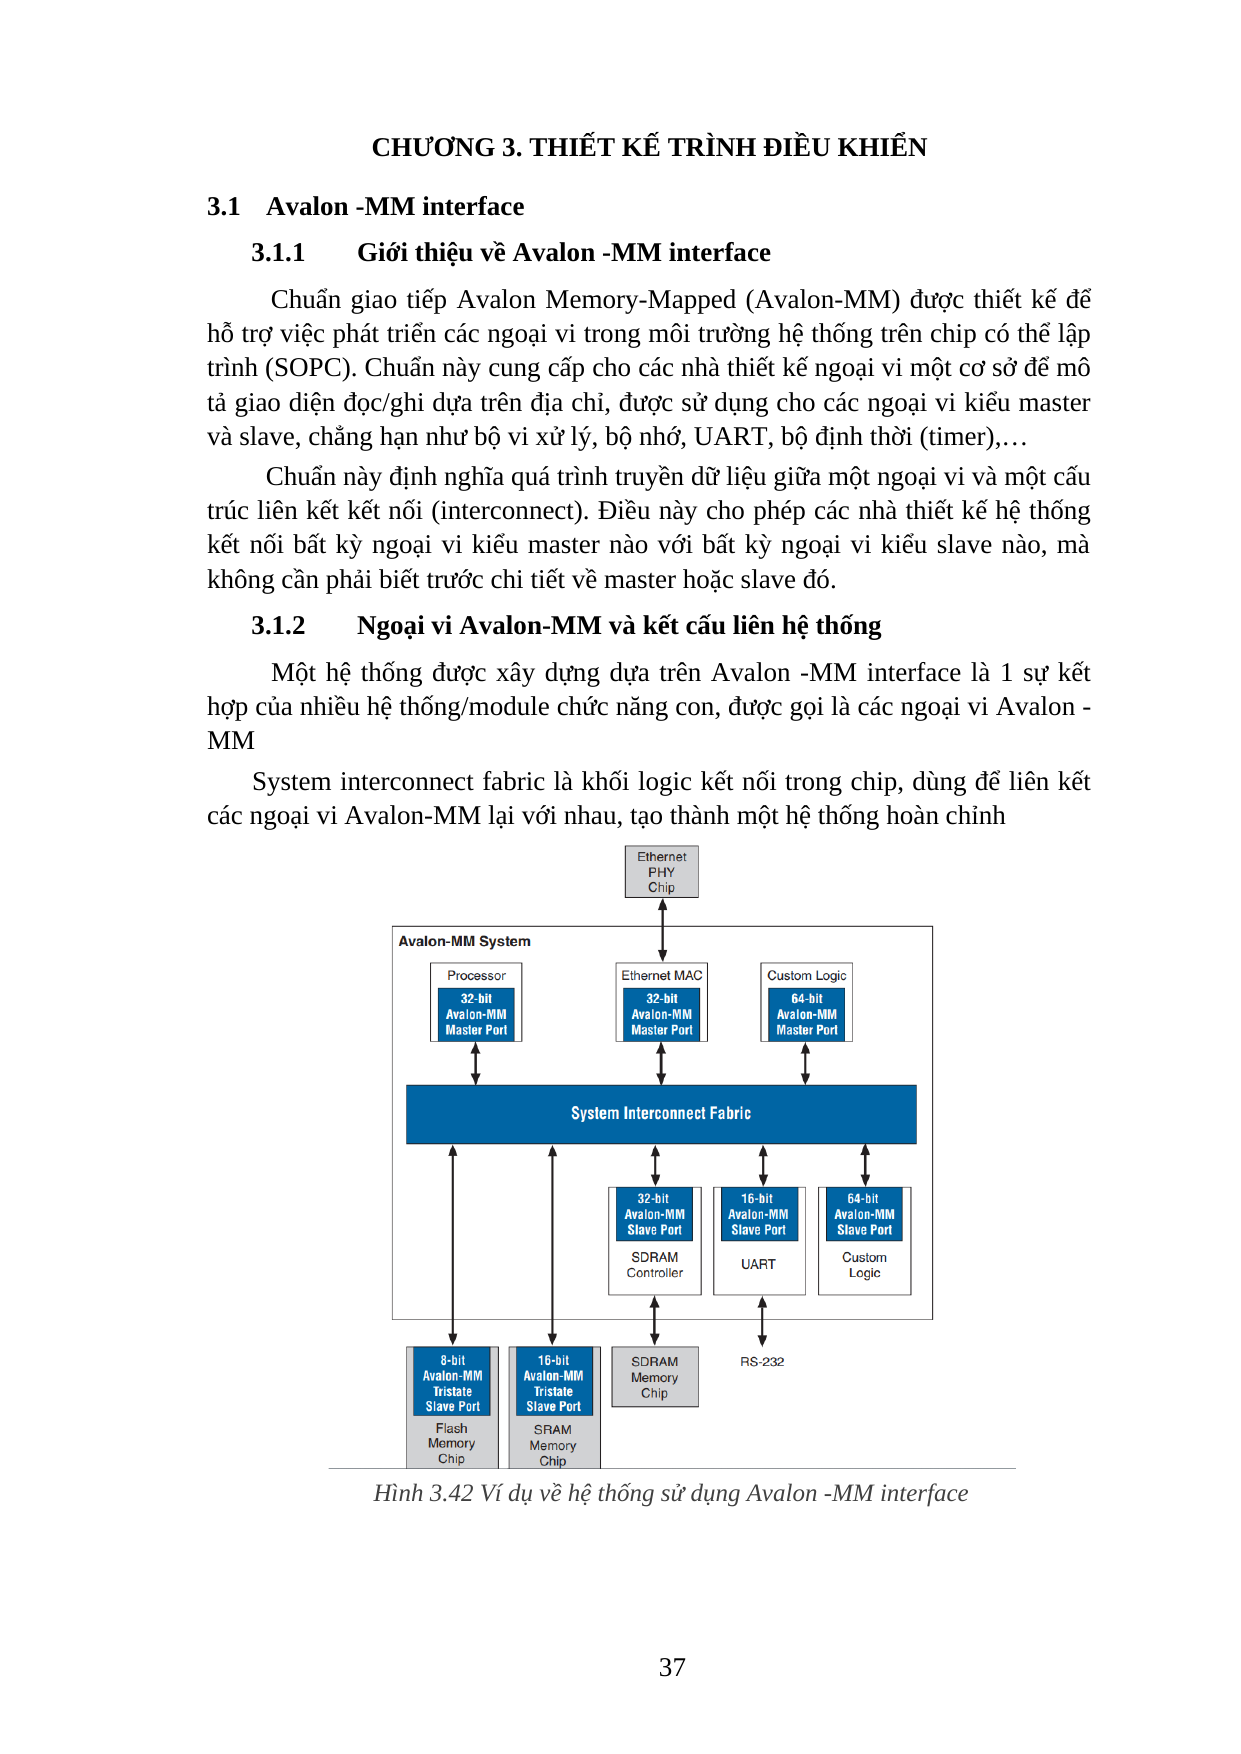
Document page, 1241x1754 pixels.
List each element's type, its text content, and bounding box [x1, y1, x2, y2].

text Chuẩn giao tiếp Avalon Memory-Mapped (Avalon-MM) được thiết kế để hỗ trợ việc phát triển các ngoại vi trong môi trường hệ thống trên chip có thể lập trình (SOPC). Chuẩn này cung cấp cho các nhà thiết kế ngoại vi một cơ sở để mô tả giao diện đọc/ghi dựa trên địa chỉ, được sử dụng cho các ngoại vi kiểu master và slave, chẳng hạn như bộ vi xử lý, bộ nhớ, UART, bộ định thời (timer),… [207, 283, 1092, 451]
subtitle Ngoại vi Avalon-MM và kết cấu liên hệ thống [251, 609, 1092, 641]
text Chuẩn này định nghĩa quá trình truyền dữ liệu giữa một ngoại vi và một cấu trúc liên kết kết nối (interconnect). Điều này cho phép các nhà thiết kế hệ thống kết nối bất kỳ ngoại vi kiểu master nào với bất kỳ ngoại vi kiểu slave nào, mà không cần phải biết trước chi tiết về master hoặc slave đó. [207, 460, 1092, 594]
subtitle Giới thiệu về Avalon -MM interface [251, 236, 1092, 268]
picture [328, 839, 1016, 1469]
text System interconnect fabric là khối logic kết nối trong chip, dùng để liên kết các ngoại vi Avalon-MM lại với nhau, tạo thành một hệ thống hoàn chỉnh [207, 765, 1092, 830]
text Một hệ thống được xây dựng dựa trên Avalon -MM interface là 1 sự kết hợp của nhiều hệ thống/module chức năng con, được gọi là các ngoại vi Avalon -MM [207, 656, 1092, 756]
subtitle THIẾT KẾ TRÌNH ĐIỀU KHIỂN [207, 131, 1092, 162]
subtitle Avalon -MM interface [207, 190, 1092, 221]
